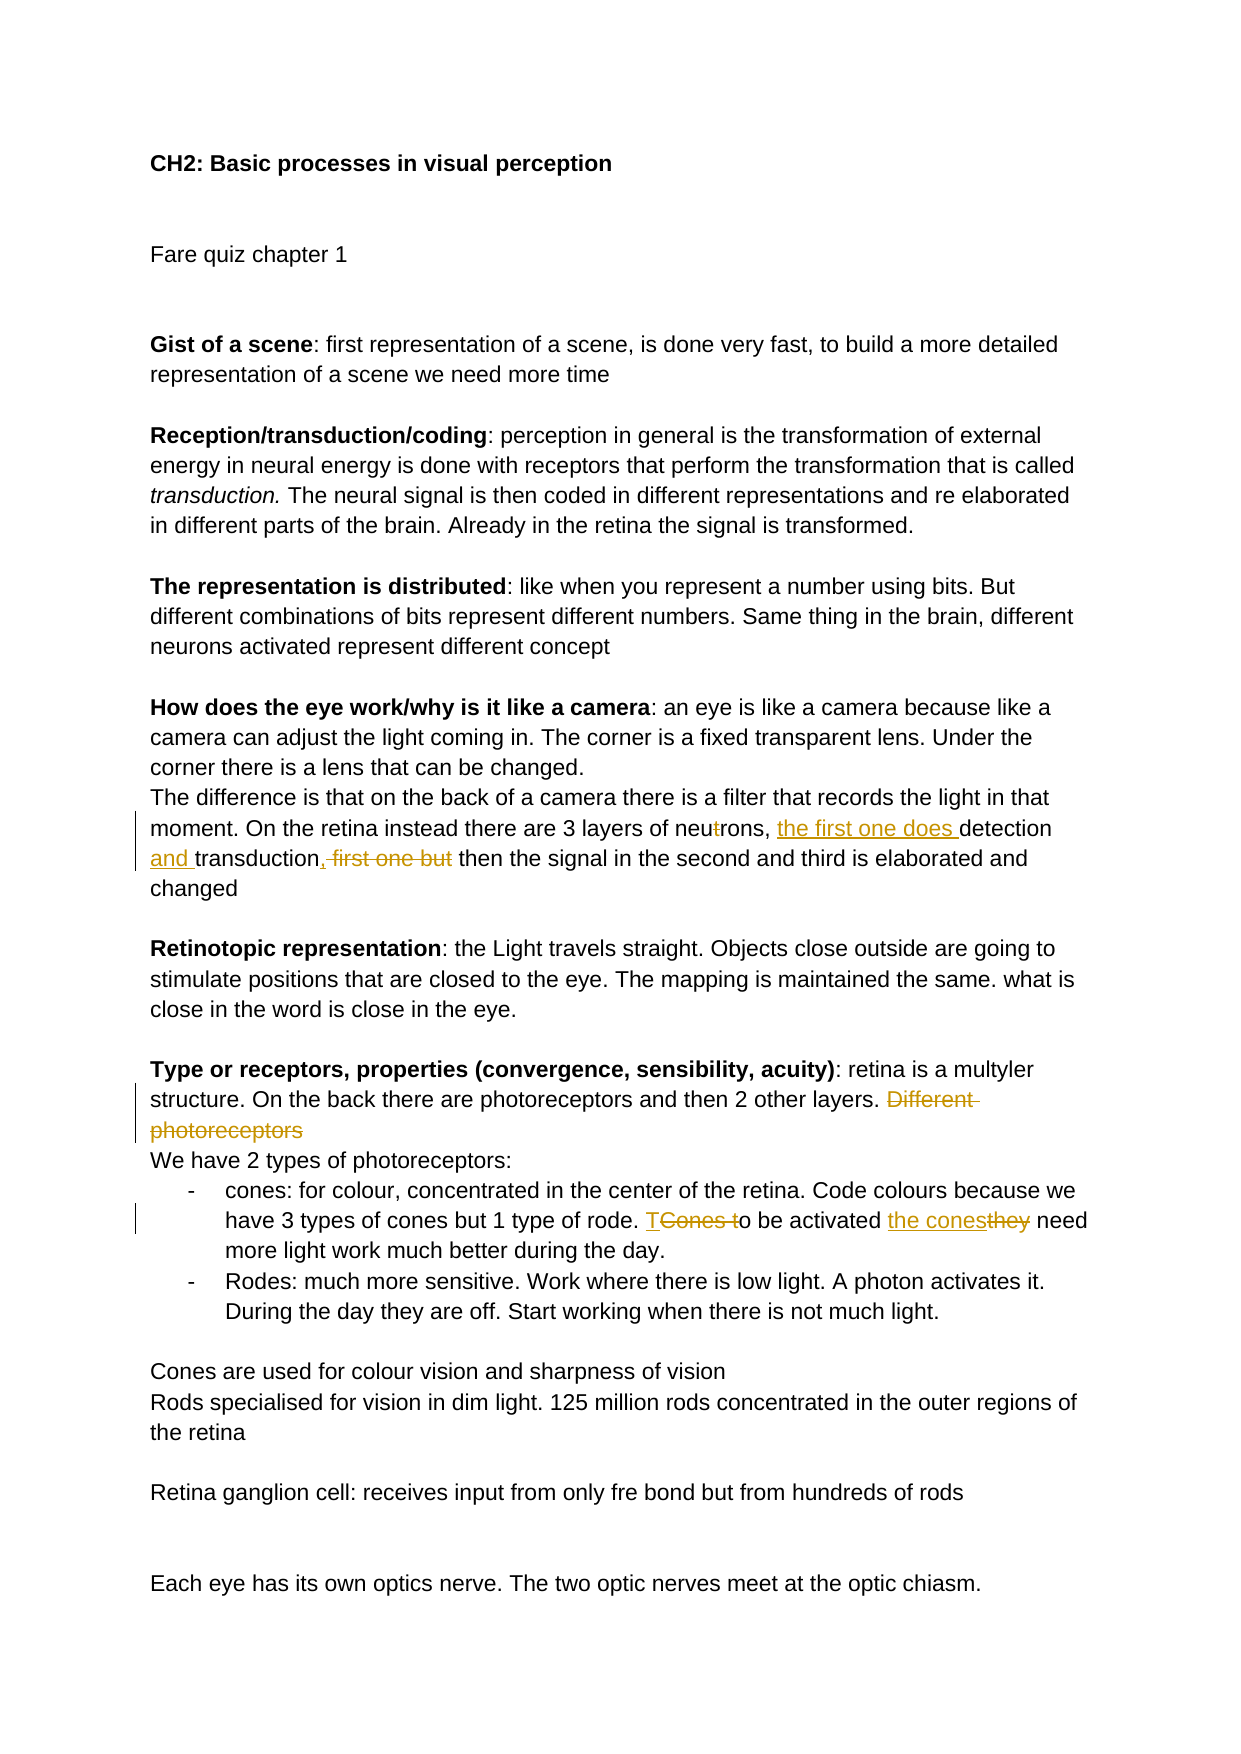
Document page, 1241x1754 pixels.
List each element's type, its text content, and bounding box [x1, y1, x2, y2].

text Rods specialised for vision in dim light. 125 million rods concentrated in the outer regions of the retina [150, 1388, 1090, 1445]
text Retinotopic representation: the Light travels straight. Objects close outside are going to stimulate positions that are closed to the eye. The mapping is maintained the same. what is close in the word is close in the eye. [150, 935, 1090, 1022]
text The representation is distributed: like when you represent a number using bits. But different combinations of bits represent different numbers. Same thing in the brain, different neurons activated represent different concept [150, 573, 1090, 660]
text Fare quiz chapter 1 [150, 241, 1090, 267]
list cones: for colour, concentrated in the center of the retina. Code colours because we have 3 types of cones but 1 type of rode. o be activated need more light work much better during the day. [187, 1177, 1090, 1264]
text Each eye has its own optics nerve. The two optic nerves meet at the optic chiasm. [150, 1570, 1090, 1596]
text Gist of a scene: first representation of a scene, is done very fast, to build a more detailed representation of a scene we need more time [150, 331, 1090, 388]
text Cones are used for colour vision and sharpness of vision [150, 1358, 1090, 1385]
text Reception/transduction/coding: perception in general is the transformation of external energy in neural energy is done with receptors that perform the transformation that is called transduction. The neural signal is then coded in different representations and re elaborated in different parts of the brain. Already in the retina the signal is transformed. [150, 422, 1090, 539]
list Rodes: much more sensitive. Work where there is low light. A photon activates it. During the day they are off. Start working when there is not much light. [187, 1268, 1090, 1324]
text Retina ganglion cell: receives input from only fre bond but from hundreds of rods [150, 1479, 1090, 1506]
text How does the eye work/why is it like a camera: an eye is like a camera because like a camera can adjust the light coming in. The corner is a fixed transparent lens. Under the corner there is a lens that can be changed. [150, 694, 1090, 781]
text CH2: Basic processes in visual perception [150, 150, 1090, 176]
text Type or receptors, properties (convergence, sensibility, acuity): retina is a multyler structure. On the back there are photoreceptors and then 2 other layers. [150, 1056, 1090, 1143]
text We have 2 types of photoreceptors: [150, 1147, 1090, 1173]
text The difference is that on the back of a camera there is a filter that records the light in that moment. On the retina instead there are 3 layers of neurons, detection transduction then the signal in the second and third is elaborated and changed [150, 784, 1090, 901]
